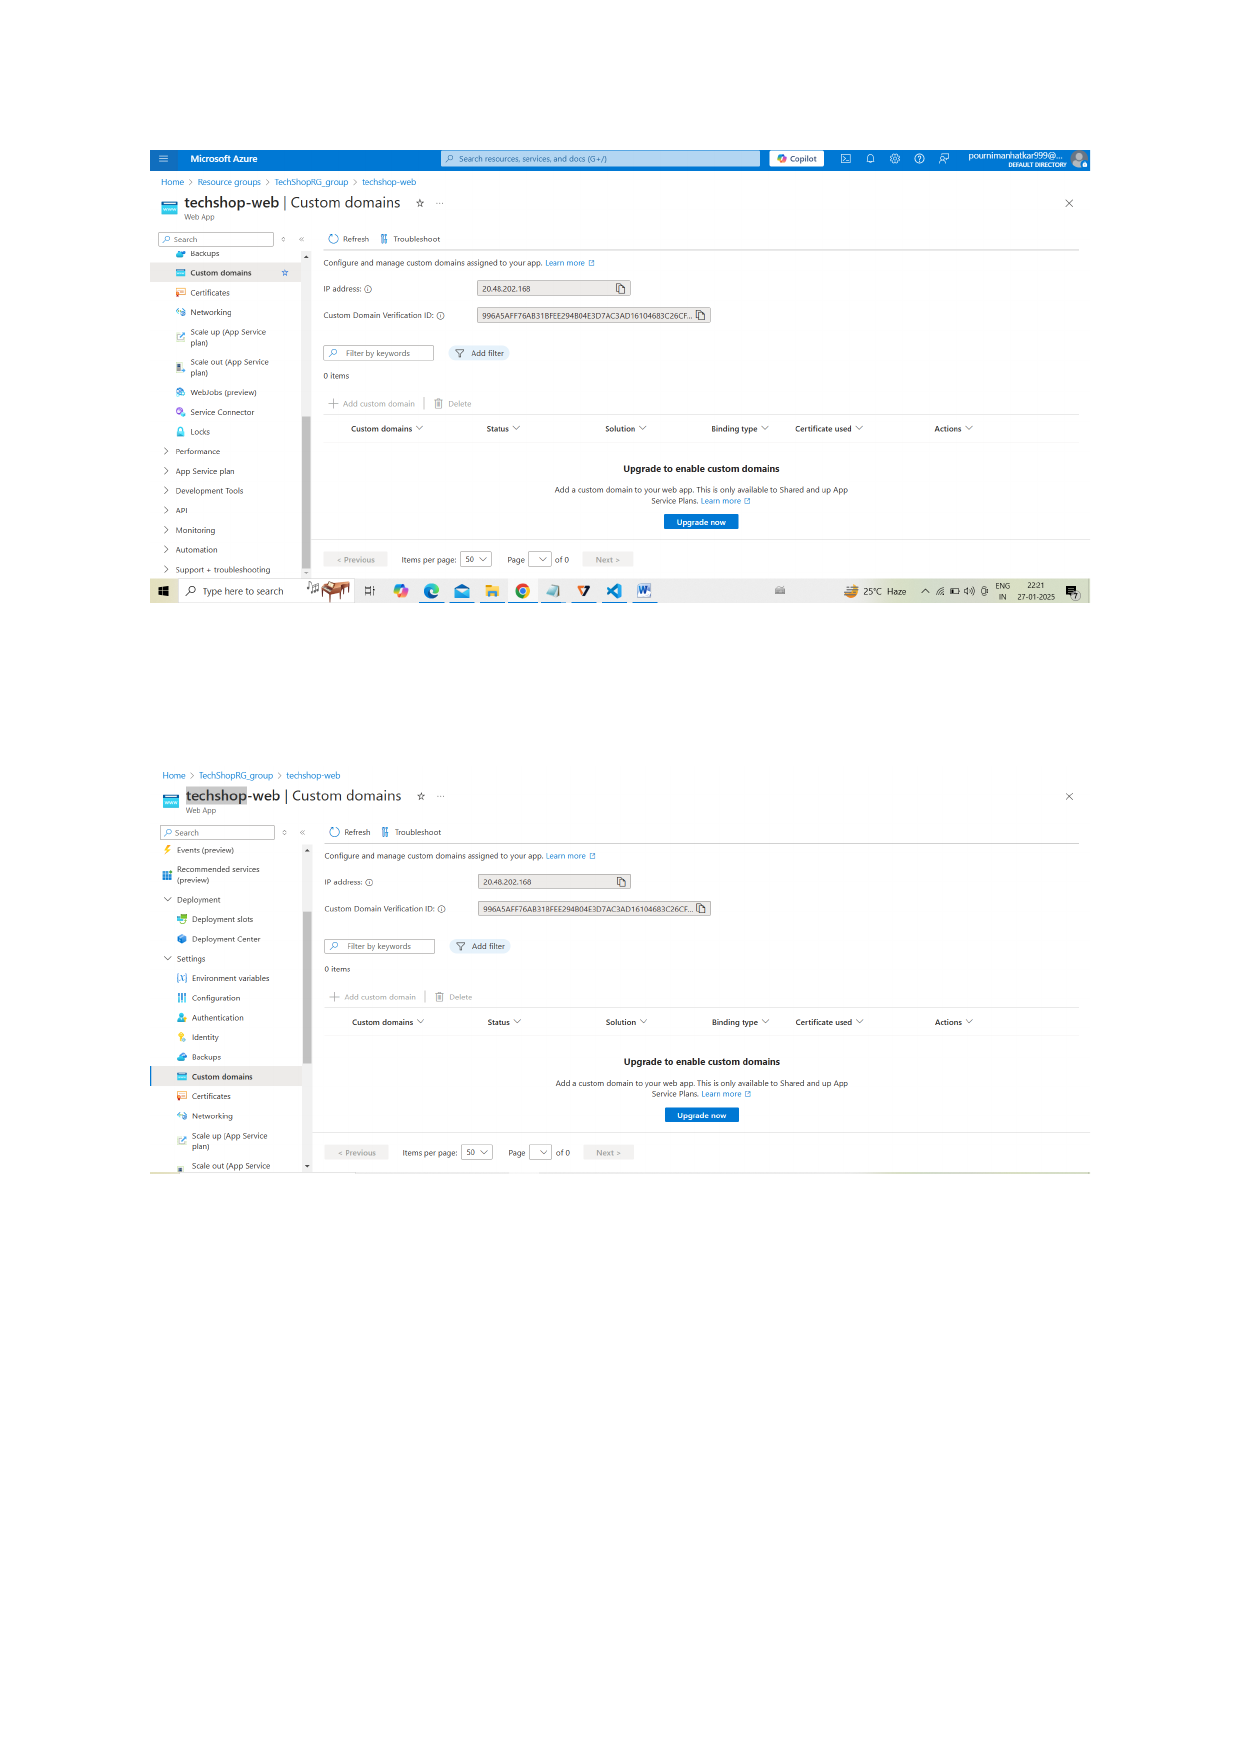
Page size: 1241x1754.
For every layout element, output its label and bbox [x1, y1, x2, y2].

picture [150, 150, 1091, 603]
picture [150, 766, 1091, 1174]
